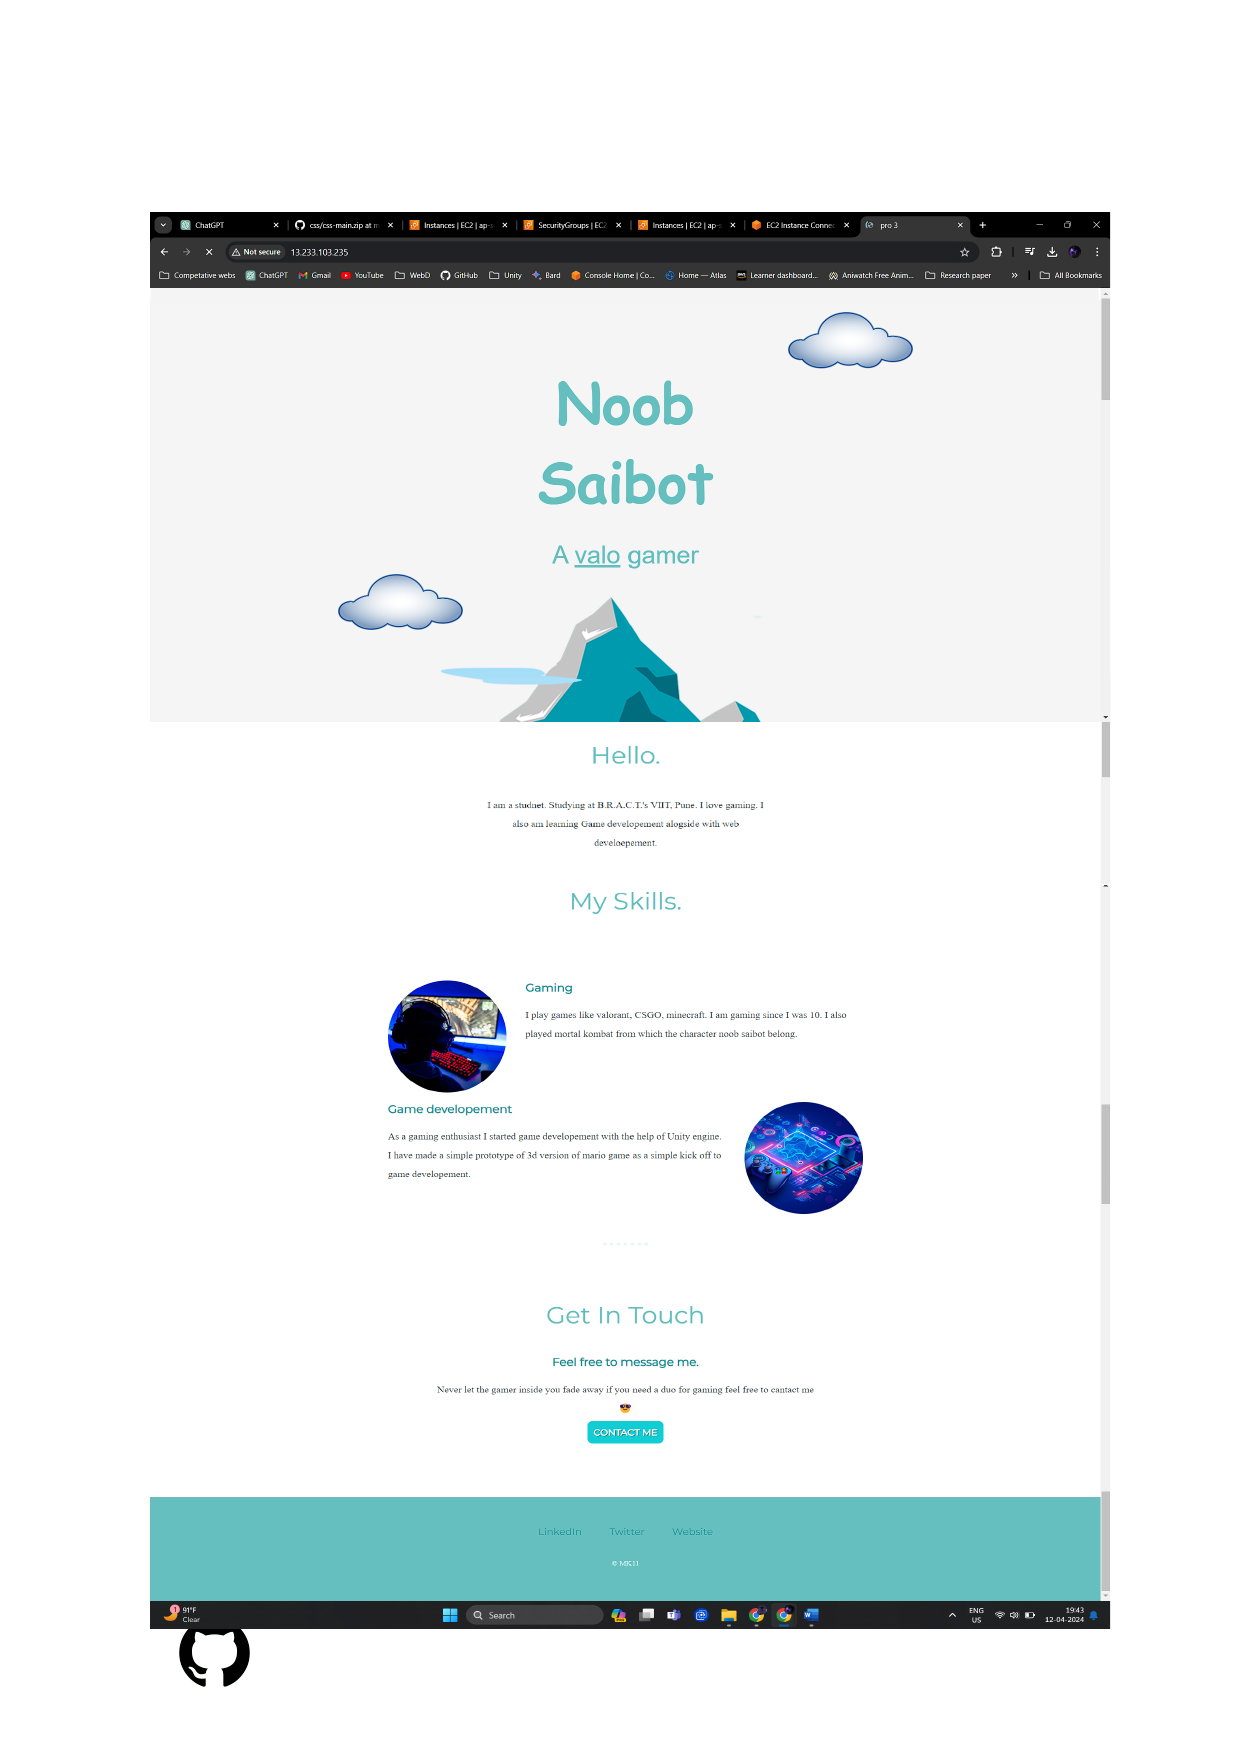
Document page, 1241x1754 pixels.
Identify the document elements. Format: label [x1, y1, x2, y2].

picture [150, 885, 1110, 1688]
picture [150, 212, 1110, 884]
